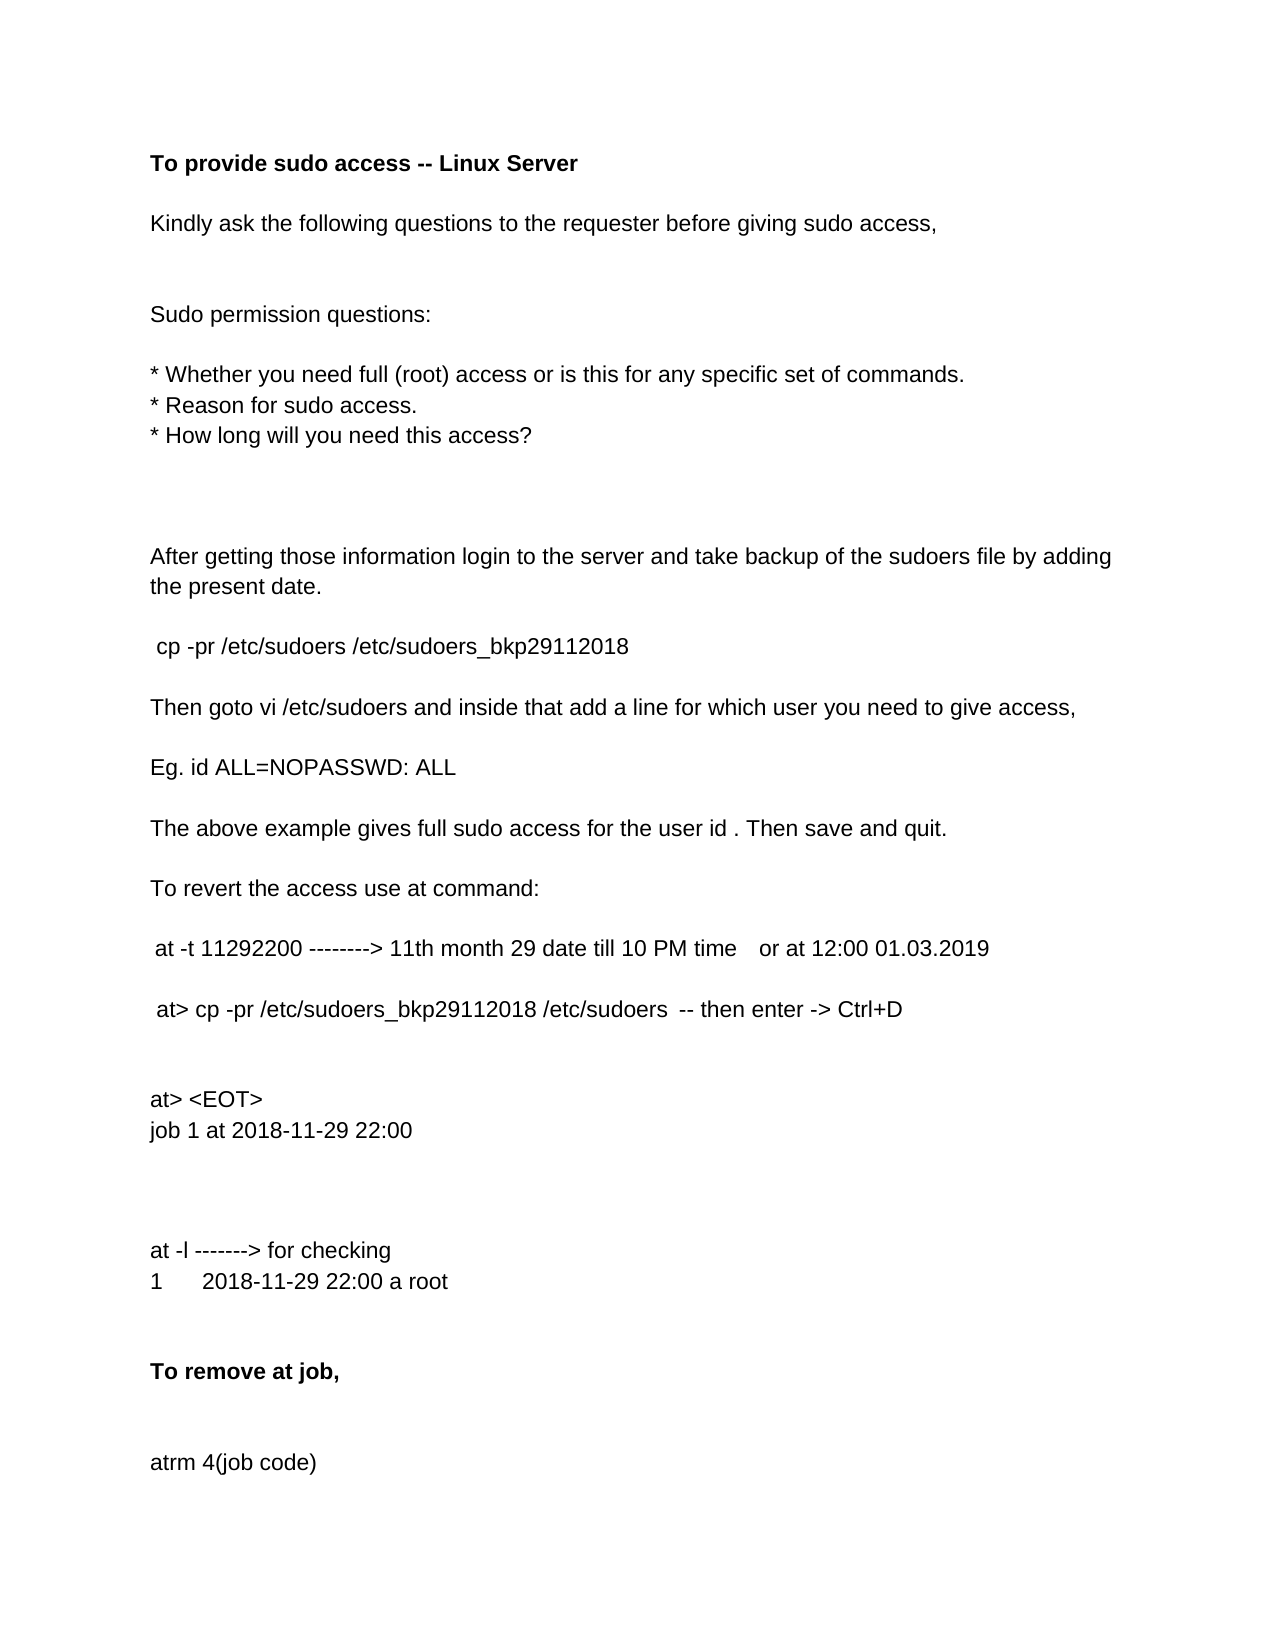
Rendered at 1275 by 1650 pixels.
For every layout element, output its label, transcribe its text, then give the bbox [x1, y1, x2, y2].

text atrm 4(job code) [150, 1449, 1125, 1475]
text 1 2018-11-29 22:00 a root [150, 1268, 1125, 1294]
text job 1 at 2018-11-29 22:00 [150, 1117, 1125, 1143]
text * Whether you need full (root) access or is this for any specific set of commands. [150, 361, 1125, 388]
text Then goto vi /etc/sudoers and inside that add a line for which user you need to give access, [150, 694, 1125, 720]
text Eg. id ALL=NOPASSWD: ALL [150, 754, 1125, 781]
text Sudo permission questions: [150, 301, 1125, 327]
text at> cp -pr /etc/sudoers_bkp29112018 /etc/sudoers -- then enter -> Ctrl+D [150, 996, 1125, 1022]
text The above example gives full sudo access for the user id . Then save and quit. [150, 814, 1125, 841]
text * How long will you need this access? [150, 422, 1125, 448]
text at -l -------> for checking [150, 1237, 1125, 1264]
text Kindly ask the following questions to the requester before giving sudo access, [150, 210, 1125, 237]
text at> <EOT> [150, 1086, 1125, 1113]
text cp -pr /etc/sudoers /etc/sudoers_bkp29112018 [150, 633, 1125, 660]
text at -t 11292200 --------> 11th month 29 date till 10 PM time or at 12:00 01.03.2019 [150, 935, 1125, 962]
text * Reason for sudo access. [150, 392, 1125, 418]
text To revert the access use at command: [150, 875, 1125, 901]
text To remove at job, [150, 1358, 1125, 1385]
text After getting those information login to the server and take backup of the sudoers file by adding the present date. [150, 543, 1125, 599]
text To provide sudo access -- Linux Server [150, 150, 1125, 176]
